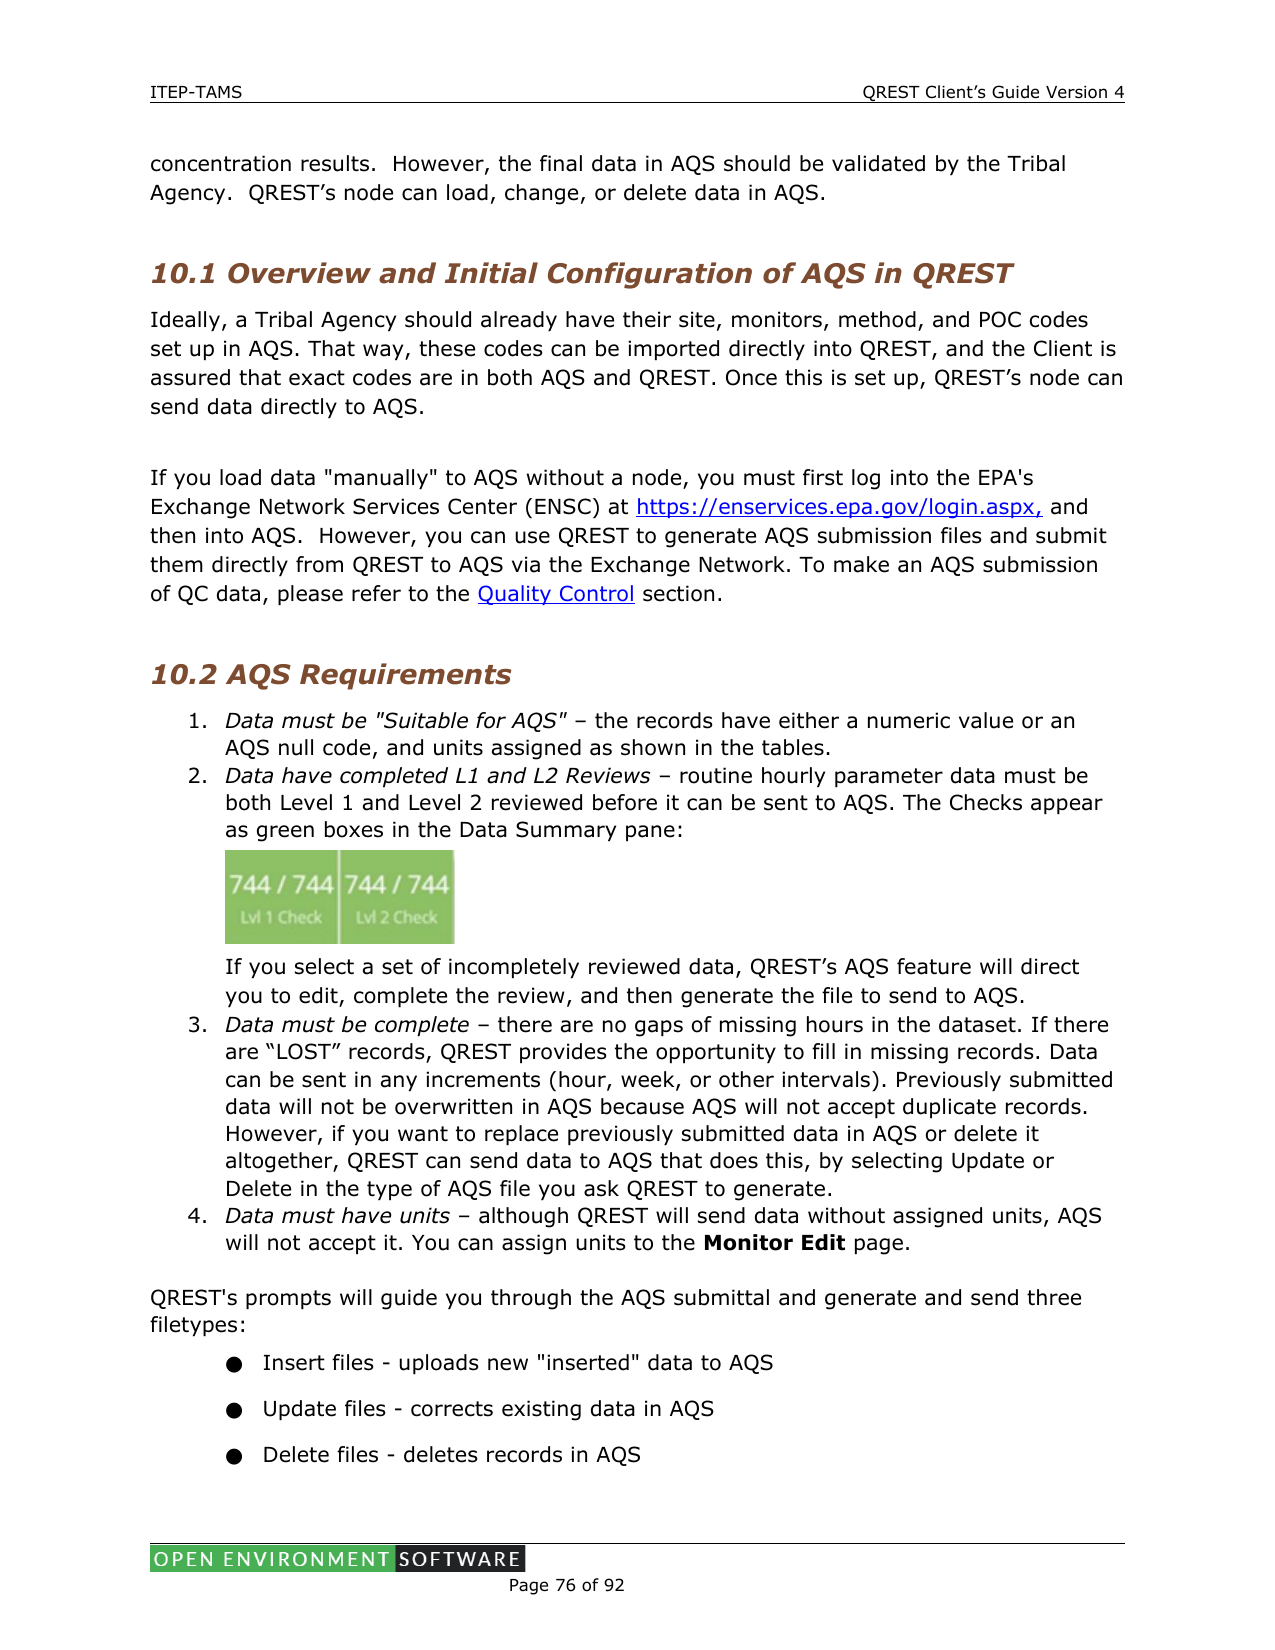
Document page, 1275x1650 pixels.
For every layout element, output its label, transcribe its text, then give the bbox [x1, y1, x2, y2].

subtitle 10.2 AQS Requirements [150, 657, 1125, 690]
list Delete files - deletes records in AQS [225, 1431, 1125, 1474]
list Update files - corrects existing data in AQS [225, 1385, 1125, 1428]
list Data must be "Suitable for AQS" – the records have either a numeric value or an AQS null code, and units assigned as shown in the tables. [187, 707, 1125, 760]
list Data have completed L1 and L2 Reviews – routine hourly parameter data must be both Level 1 and Level 2 reviewed before it can be sent to AQS. The Checks appear as green boxes in the Data Summary pane: [187, 762, 1125, 842]
list Data must have units – although QREST will send data without assigned units, AQS will not accept it. You can assign units to the Monitor Edit page. [187, 1203, 1125, 1255]
text Ideally, a Tribal Agency should already have their site, monitors, method, and POC codes set up in AQS. That way, these codes can be imported directly into QREST, and the Client is assured that exact codes are in both AQS and QREST. Once this is set up, QREST’s node can send data directly to AQS. [150, 306, 1125, 419]
text If you select a set of incompletely reviewed data, QREST’s AQS feature will direct you to edit, complete the review, and then generate the file to send to AQS. [225, 953, 1125, 1008]
picture [225, 850, 455, 944]
list Insert files - uploads new "inserted" data to AQS [225, 1339, 1125, 1382]
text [150, 150, 1125, 204]
text QREST's prompts will guide you through the AQS submittal and generate and send three filetypes: [150, 1284, 1125, 1337]
subtitle 10.1 Overview and Initial Configuration of AQS in QREST [150, 256, 1125, 289]
list Data must be complete – there are no gaps of missing hours in the dataset. If there are “LOST” records, QREST provides the opportunity to fill in missing records. Data can be sent in any increments (hour, week, or other intervals). Previously submitted data will not be overwritten in AQS because AQS will not accept duplicate records. However, if you want to replace previously submitted data in AQS or delete it altogether, QREST can send data to AQS that does this, by selecting Update or Delete in the type of AQS file you ask QREST to generate. [187, 1012, 1125, 1201]
picture [150, 1545, 526, 1572]
text If you load data "manually" to AQS without a node, you must first log into the EPA's Exchange Network Services Center (ENSC) at https://enservices.epa.gov/login.aspx, and then into AQS. However, you can use QREST to generate AQS submission files and submit them directly from QREST to AQS via the Exchange Network. To make an AQS submission of QC data, please refer to the Quality Control section. [150, 464, 1125, 606]
